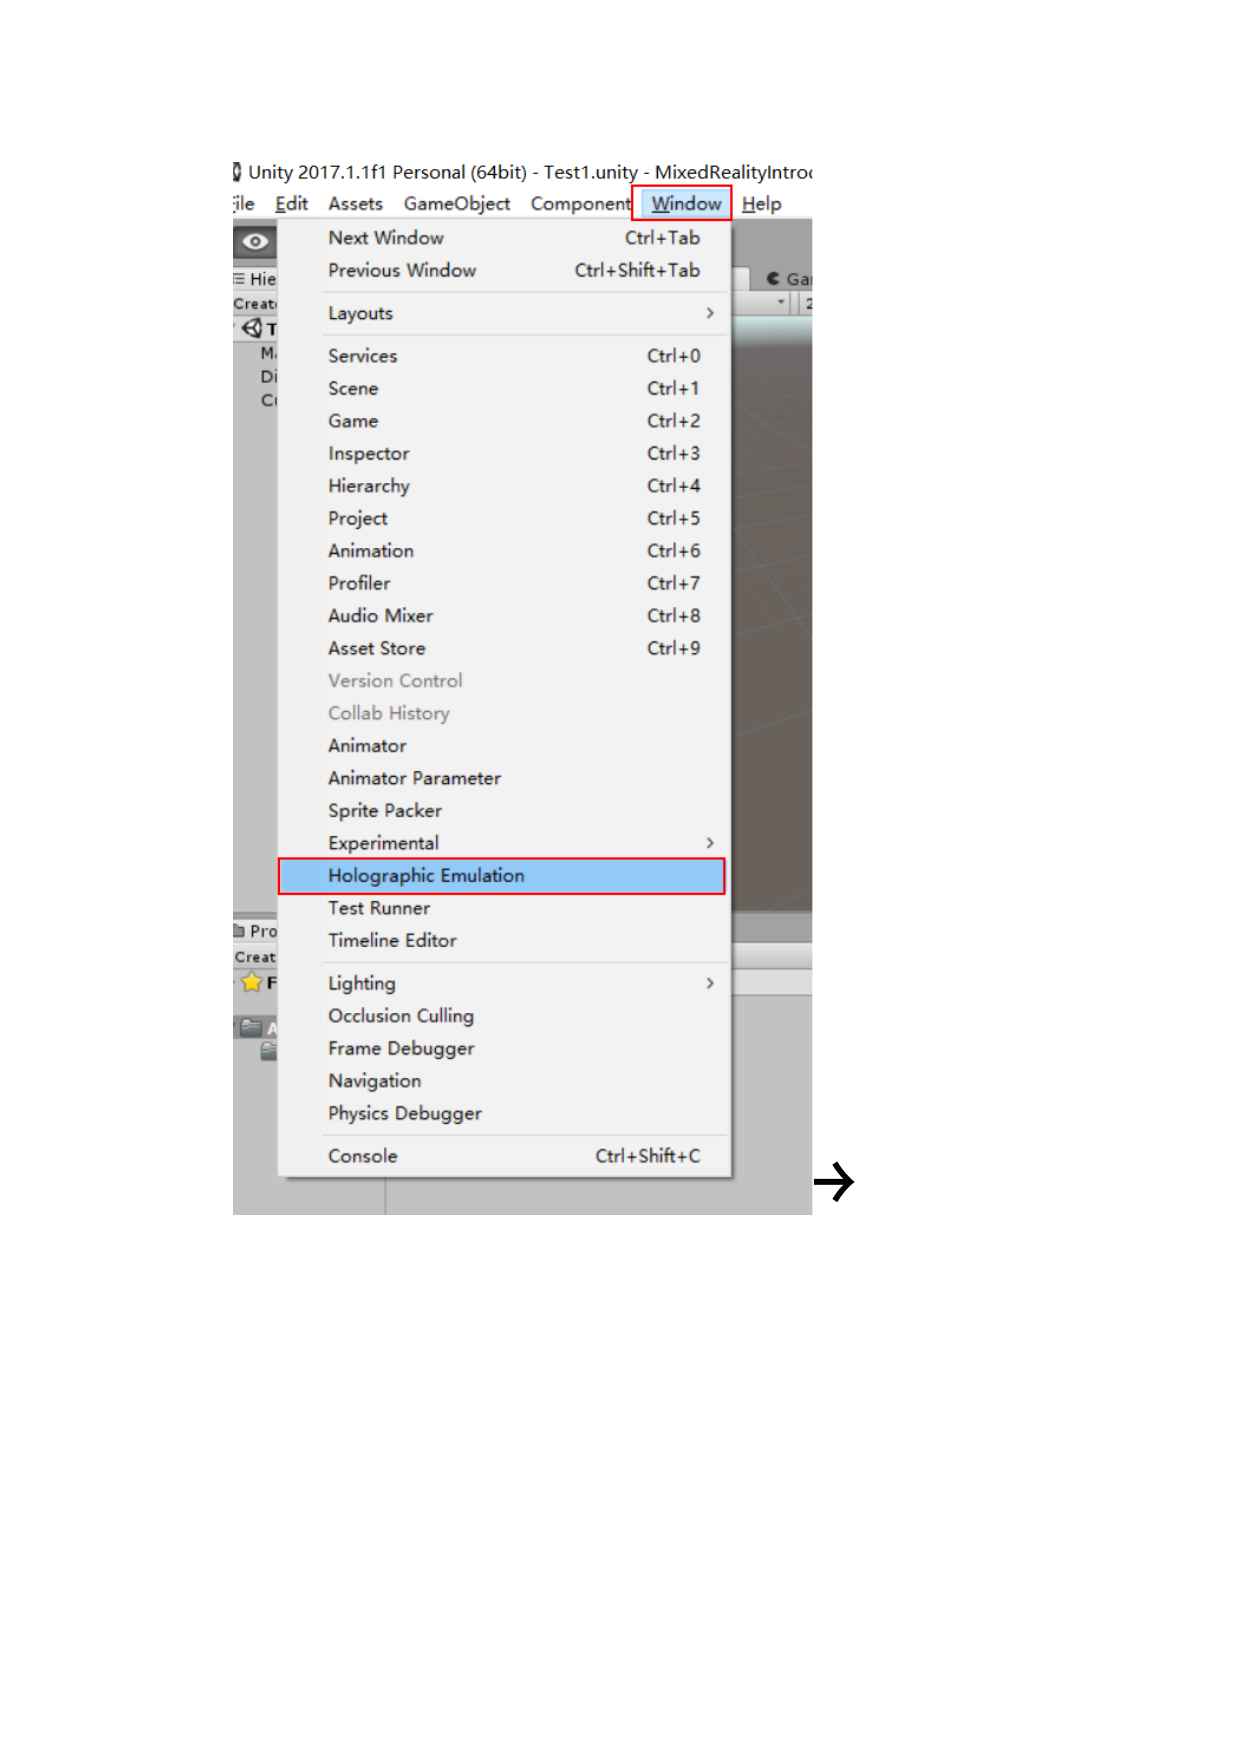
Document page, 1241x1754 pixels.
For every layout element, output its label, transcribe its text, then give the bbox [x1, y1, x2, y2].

picture [233, 162, 813, 1215]
